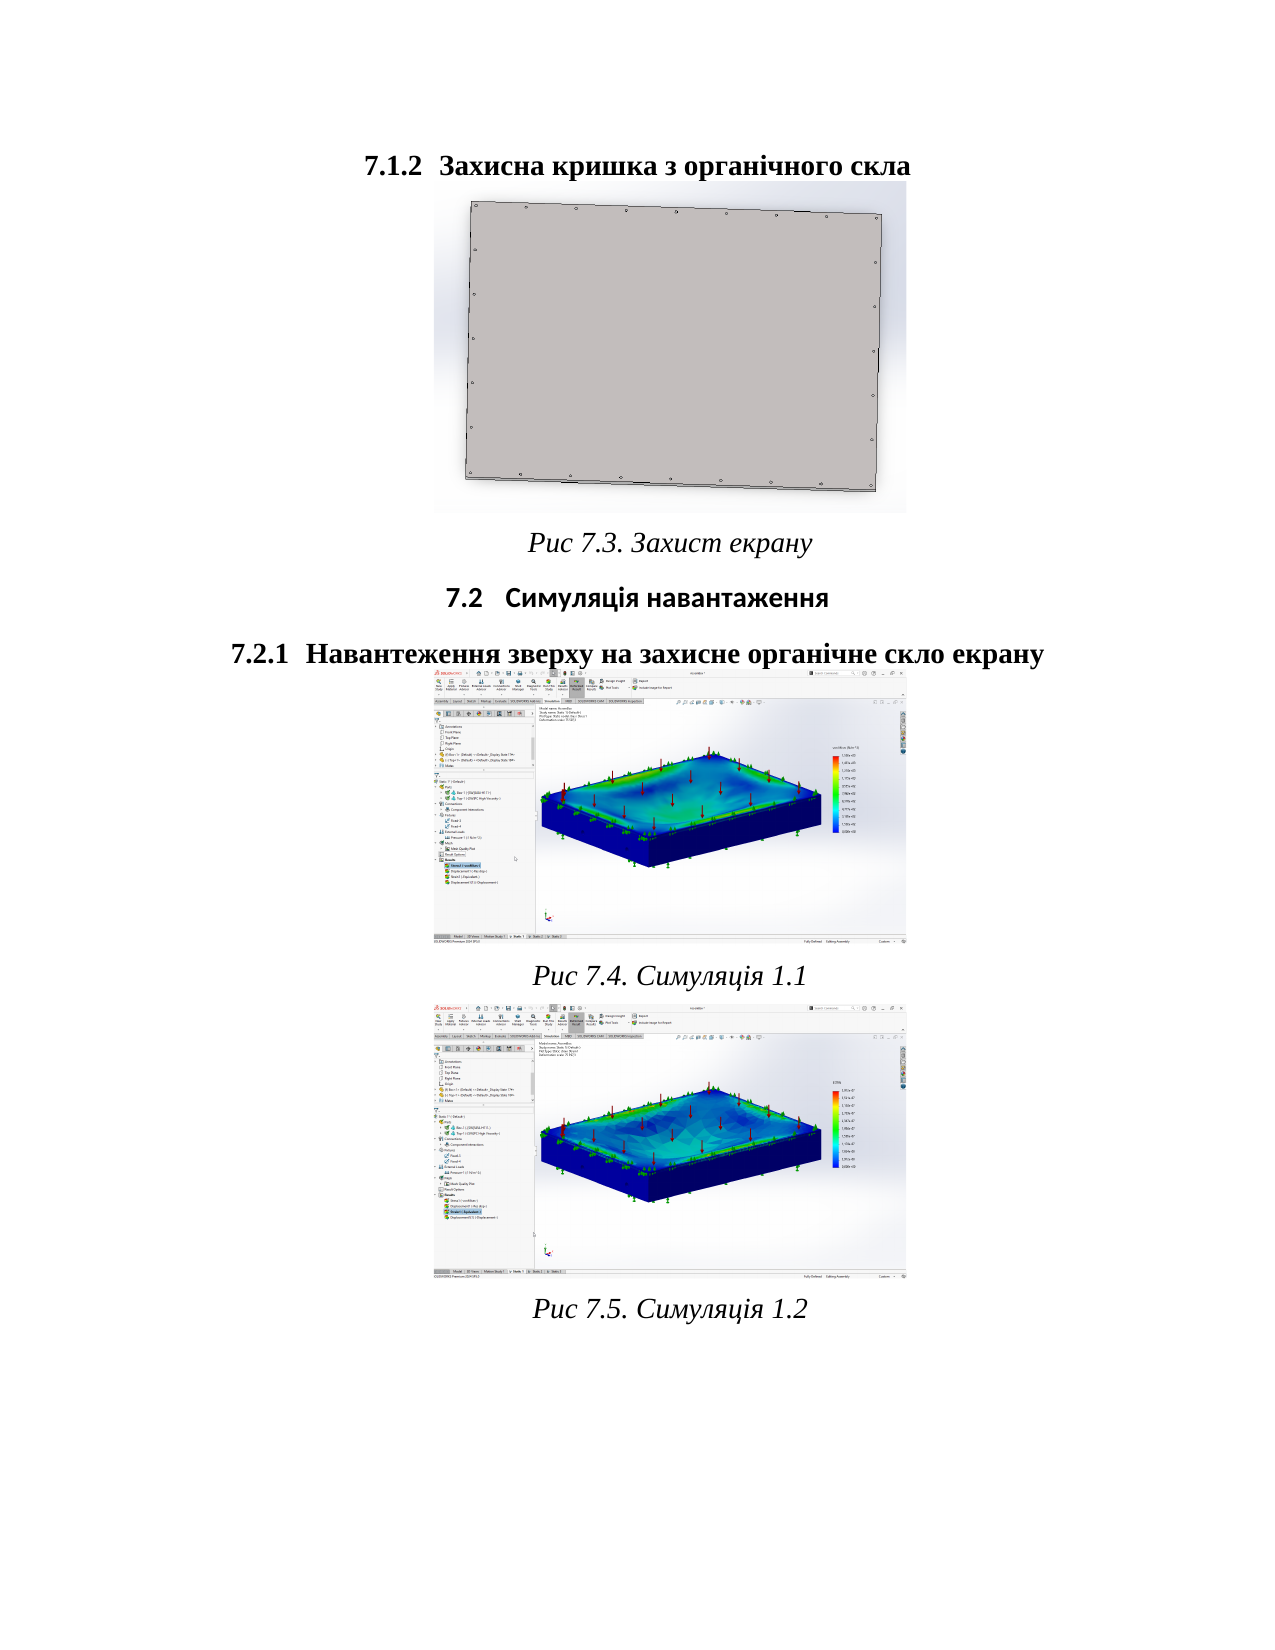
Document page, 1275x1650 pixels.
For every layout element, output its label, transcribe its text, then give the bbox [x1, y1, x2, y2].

subtitle Симуляція навантаження [148, 579, 1127, 615]
text Рис 7.4. Симуляція 1.1 [148, 958, 1127, 992]
text Рис 7.5. Симуляція 1.2 [148, 1291, 1127, 1325]
subtitle Захисна кришка з органічного скла [148, 148, 1127, 181]
picture [433, 669, 907, 946]
picture [433, 1004, 907, 1279]
text Рис 7.3. Захист екрану [148, 525, 1127, 559]
subtitle Навантеження зверху на захисне органічне скло екрану [148, 636, 1127, 669]
picture [433, 181, 907, 513]
